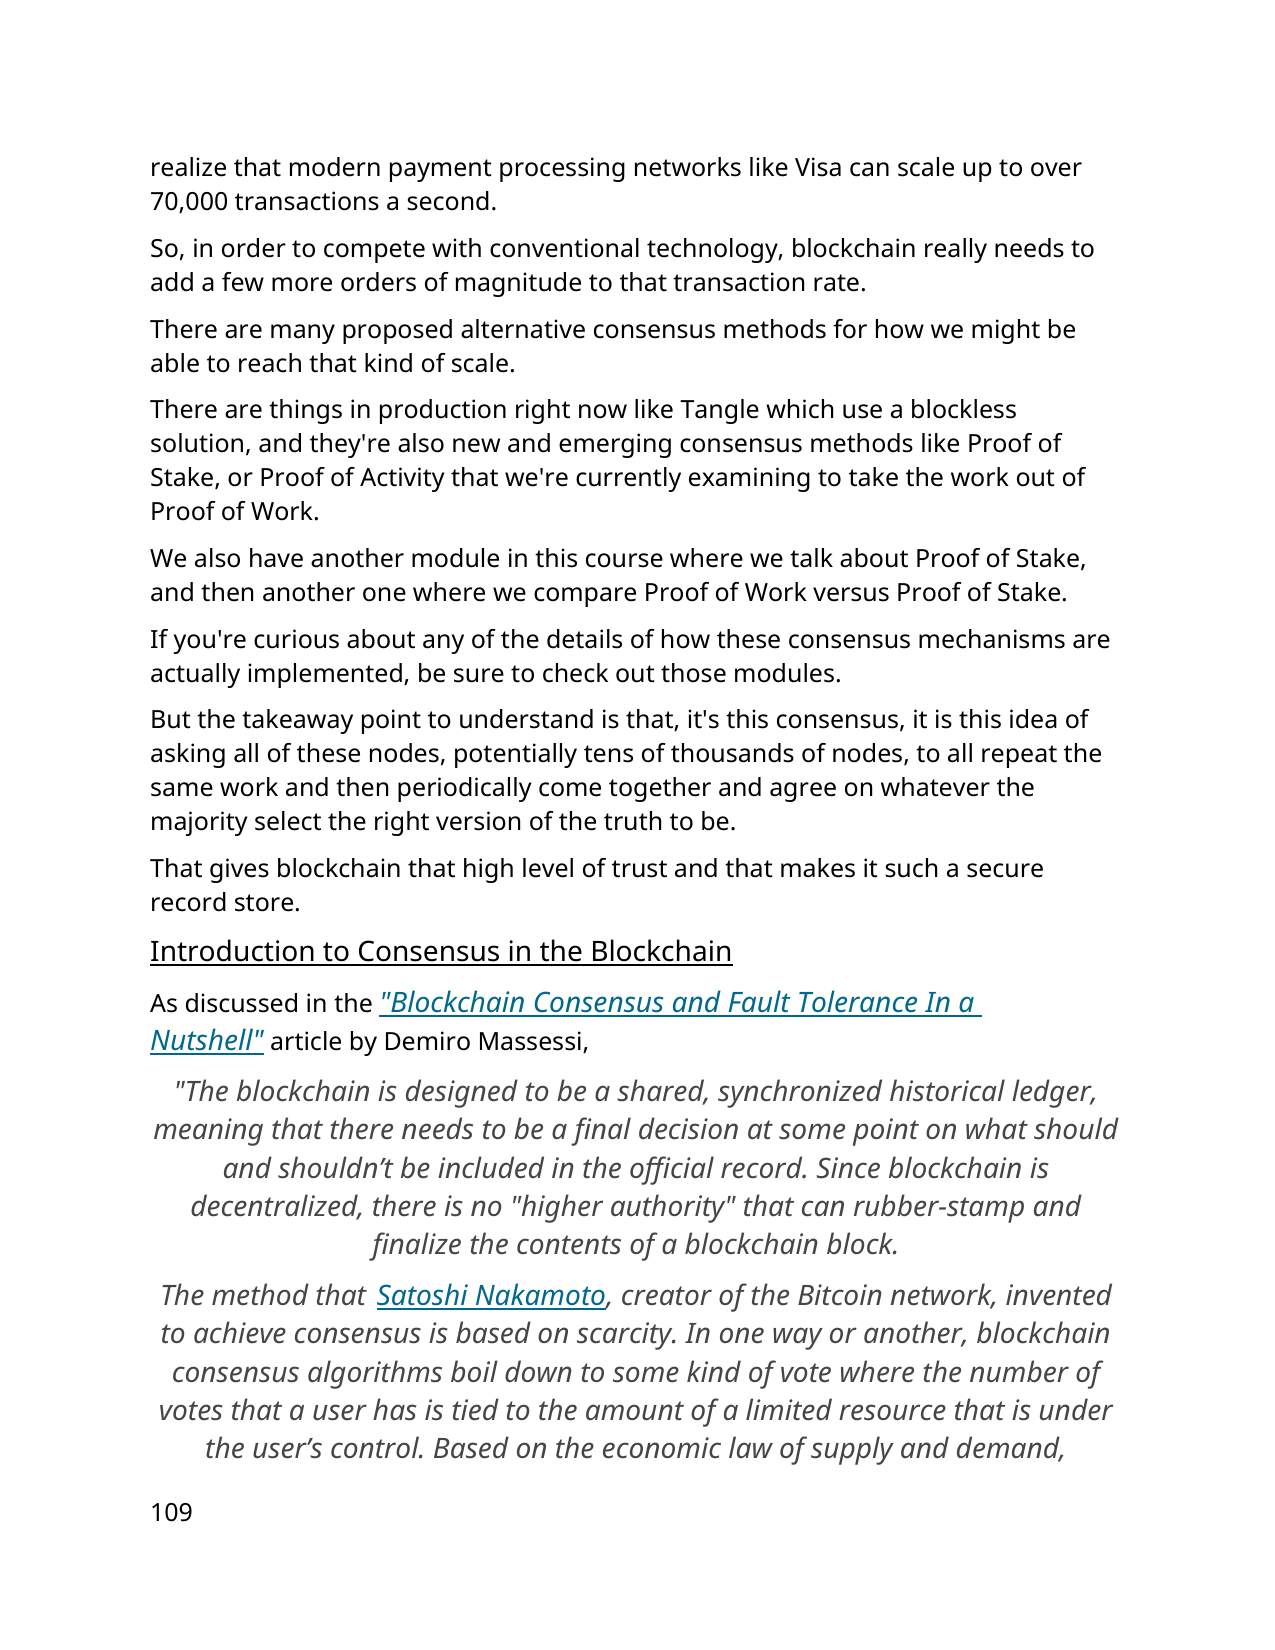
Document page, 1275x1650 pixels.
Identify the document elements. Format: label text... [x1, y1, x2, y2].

text If you're curious about any of the details of how these consensus mechanisms are actually implemented, be sure to check out those modules. [150, 621, 1125, 689]
subtitle Introduction to Consensus in the Blockchain [150, 931, 1125, 969]
text That gives blockchain that high level of trust and that makes it such a secure record store. [150, 851, 1125, 919]
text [150, 150, 1125, 218]
text We also have another module in this course where we talk about Proof of Stake, and then another one where we compare Proof of Work versus Proof of Stake. [150, 541, 1125, 609]
text As discussed in the "Blockchain Consensus and Fault Tolerance In a Nutshell" article by Demiro Massessi, [150, 982, 1125, 1059]
text There are things in production right now like Tangle which use a blockless solution, and they're also new and emerging consensus methods like Proof of Stake, or Proof of Activity that we're currently examining to take the work out of Proof of Work. [150, 392, 1125, 528]
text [150, 1275, 1125, 1467]
text There are many proposed alternative consensus methods for how we might be able to reach that kind of scale. [150, 311, 1125, 379]
text "The blockchain is designed to be a shared, synchronized historical ledger, meaning that there needs to be a final decision at some point on what should and shouldn’t be included in the official record. Since blockchain is decentralized, there is no "higher authority" that can rubber-stamp and finalize the contents of a blockchain block. [150, 1071, 1125, 1263]
text But the takeaway point to understand is that, it's this consensus, it is this idea of asking all of these nodes, potentially tens of thousands of nodes, to all repeat the same work and then periodically come together and agree on whatever the majority select the right version of the truth to be. [150, 702, 1125, 838]
text So, in order to compete with conventional technology, blockchain really needs to add a few more orders of magnitude to that transaction rate. [150, 231, 1125, 299]
